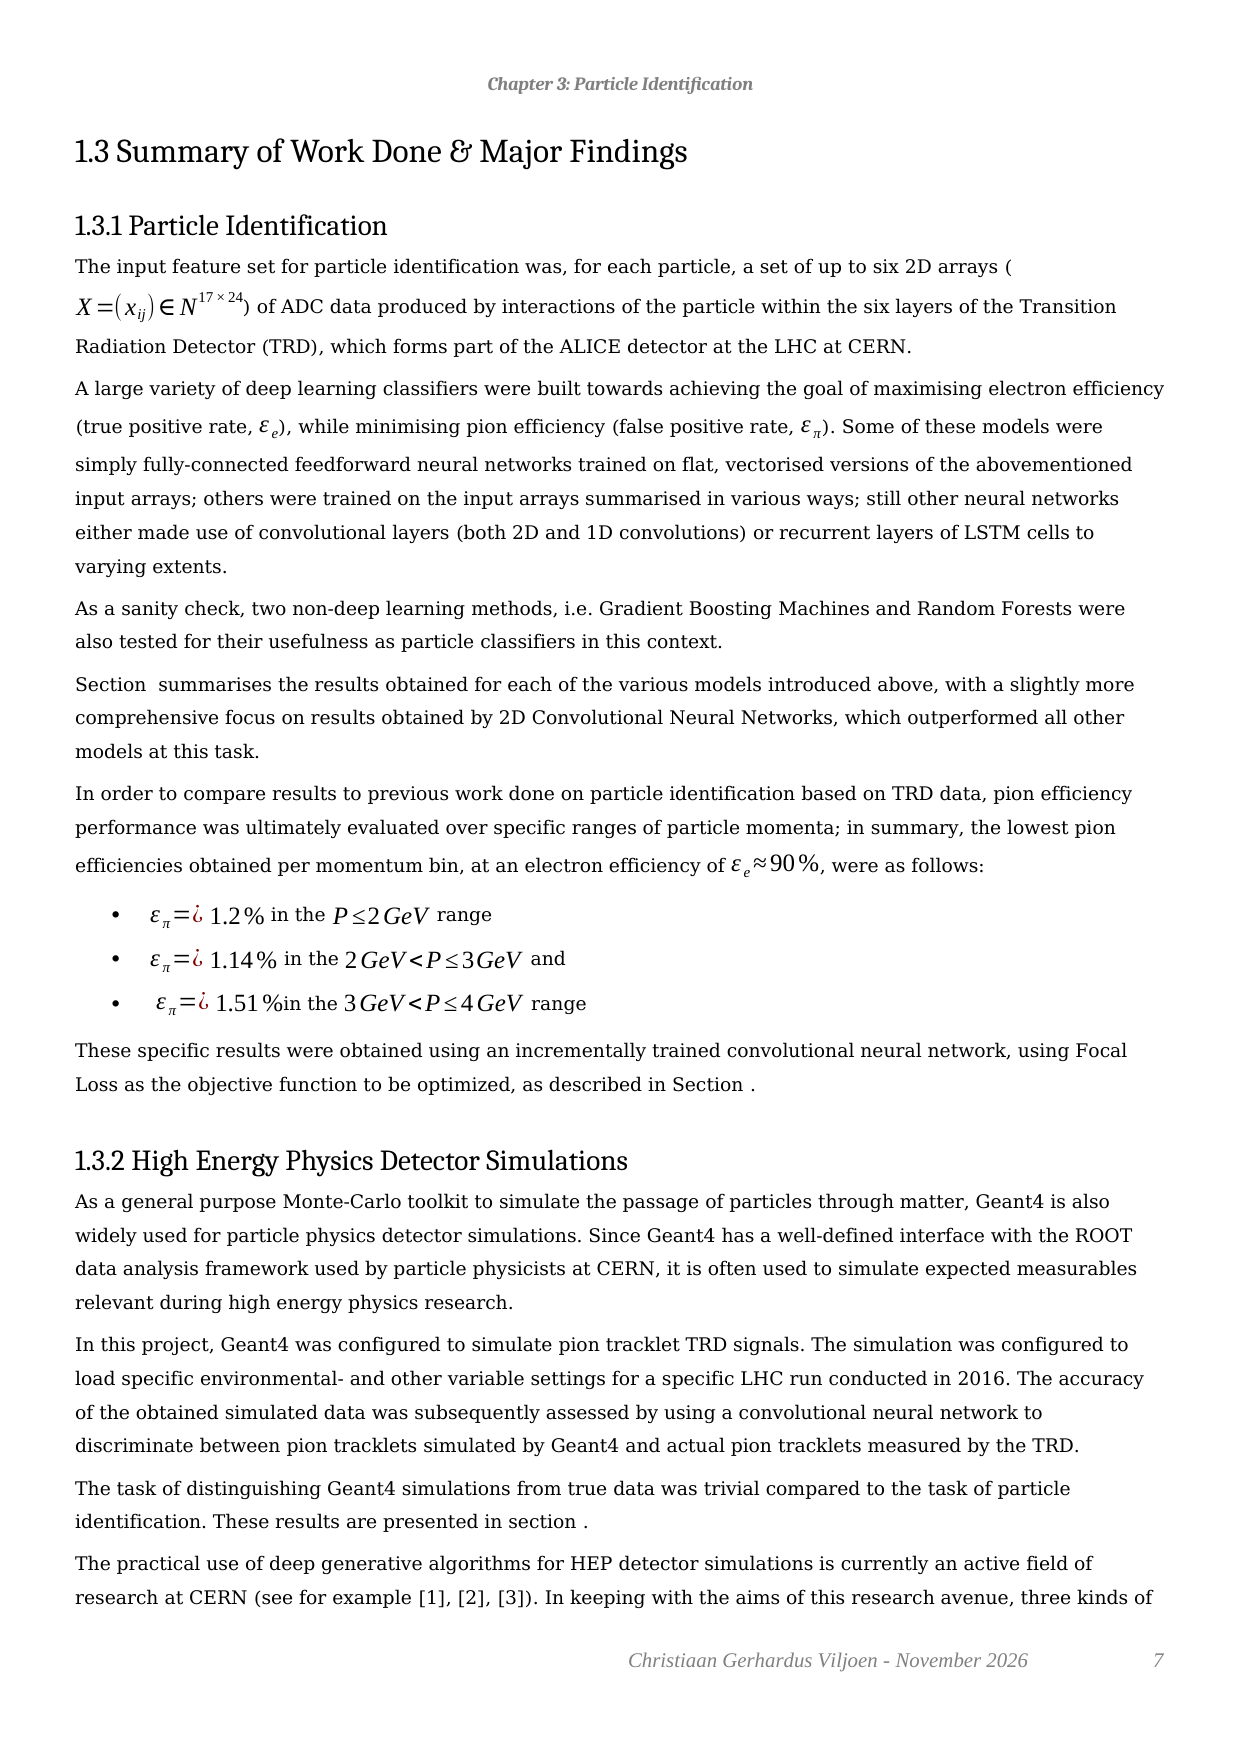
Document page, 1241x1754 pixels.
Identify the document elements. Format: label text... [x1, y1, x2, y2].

subtitle Particle Identification [75, 209, 1165, 242]
list in the range [112, 988, 1165, 1019]
text Section 0 summarises the results obtained for each of the various models introduced above, with a slightly more comprehensive focus on results obtained by 2D Convolutional Neural Networks, which outperformed all other models at this task. [75, 672, 1165, 762]
list in the range [112, 900, 1165, 933]
text In order to compare results to previous work done on particle identification based on TRD data, pion efficiency performance was ultimately evaluated over specific ranges of particle momenta; in summary, the lowest pion efficiencies obtained per momentum bin, at an electron efficiency of , were as follows: [75, 782, 1165, 881]
text As a sanity check, two non-deep learning methods, i.e. Gradient Boosting Machines and Random Forests were also tested for their usefulness as particle classifiers in this context. [75, 596, 1165, 653]
text In this project, Geant4 was configured to simulate pion tracklet TRD signals. The simulation was configured to load specific environmental- and other variable settings for a specific LHC run conducted in 2016. The accuracy of the obtained simulated data was subsequently assessed by using a convolutional neural network to discriminate between pion tracklets simulated by Geant4 and actual pion tracklets measured by the TRD. [75, 1333, 1165, 1457]
text The task of distinguishing Geant4 simulations from true data was trivial compared to the task of particle identification. These results are presented in section 0. [75, 1476, 1165, 1533]
text A large variety of deep learning classifiers were built towards achieving the goal of maximising electron efficiency (true positive rate, ), while minimising pion efficiency (false positive rate, ). Some of these models were simply fully-connected feedforward neural networks trained on flat, vectorised versions of the abovementioned input arrays; others were trained on the input arrays summarised in various ways; still other neural networks either made use of convolutional layers (both 2D and 1D convolutions) or recurrent layers of LSTM cells to varying extents. [75, 377, 1165, 577]
text These specific results were obtained using an incrementally trained convolutional neural network, using Focal Loss as the objective function to be optimized, as described in Section 0. [75, 1039, 1165, 1095]
subtitle Summary of Work Done & Major Findings [75, 133, 1165, 171]
text The input feature set for particle identification was, for each particle, a set of up to six 2D arrays () of ADC data produced by interactions of the particle within the six layers of the Transition Radiation Detector (TRD), which forms part of the ALICE detector at the LHC at CERN. [75, 255, 1165, 357]
list in the and [112, 944, 1165, 976]
text As a general purpose Monte-Carlo toolkit to simulate the passage of particles through matter, Geant4 is also widely used for particle physics detector simulations. Since Geant4 has a well-defined interface with the ROOT data analysis framework used by particle physicists at CERN, it is often used to simulate expected measurables relevant during high energy physics research. [75, 1190, 1165, 1313]
subtitle High Energy Physics Detector Simulations [75, 1144, 1165, 1177]
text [75, 1552, 1165, 1608]
